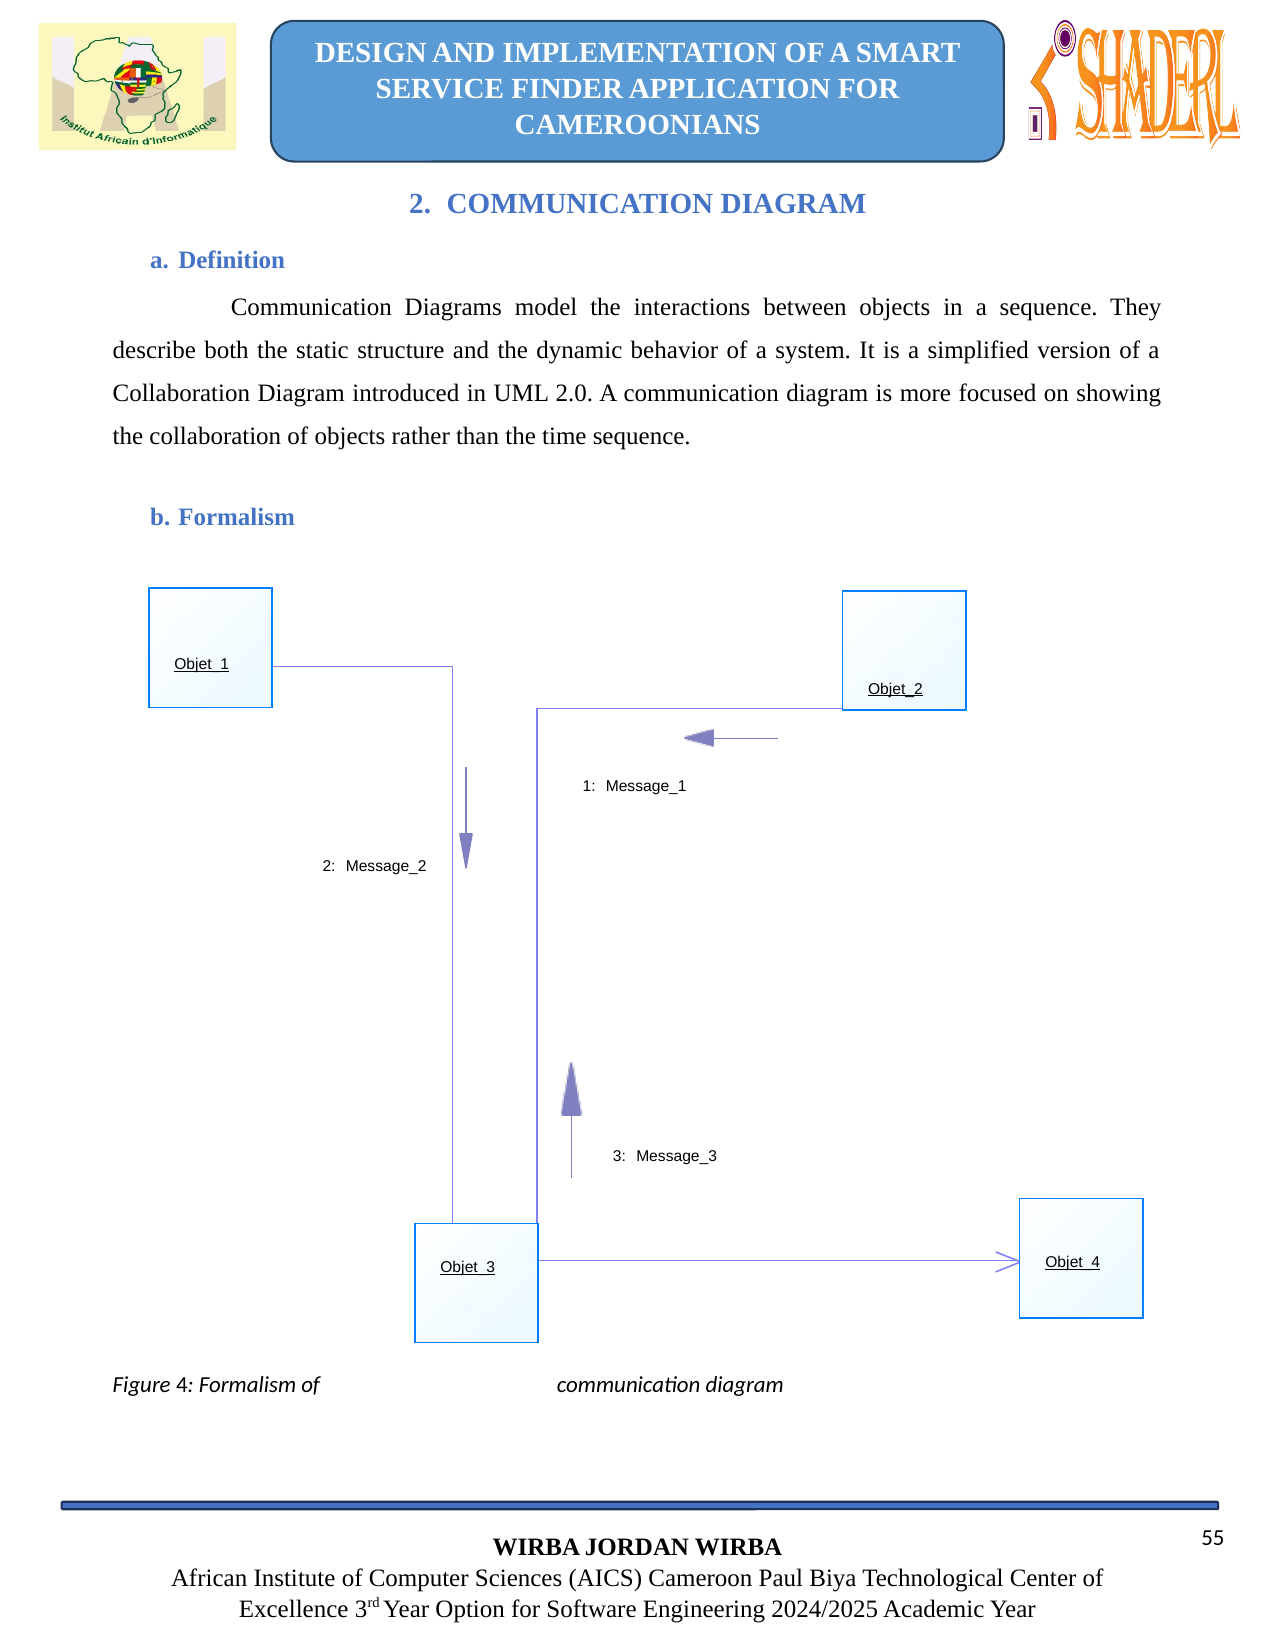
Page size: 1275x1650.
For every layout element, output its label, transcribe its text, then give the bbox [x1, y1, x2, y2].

picture [322, 836, 450, 930]
picture [150, 589, 271, 707]
picture [459, 833, 473, 869]
picture [1028, 20, 1241, 150]
picture [612, 1126, 740, 1181]
subtitle Formalism [150, 502, 1162, 531]
picture [1020, 1199, 1142, 1317]
subtitle COMMUNICATION DIAGRAM [112, 186, 1162, 220]
picture [843, 592, 965, 709]
picture [38, 23, 237, 150]
text Communication Diagrams model the interactions between objects in a sequence. They describe both the static structure and the dynamic behavior of a system. It is a simplified version of a Collaboration Diagram introduced in UML 2.0. A communication diagram is more focused on showing the collaboration of objects rather than the time sequence. [112, 292, 1162, 450]
picture [416, 1224, 537, 1342]
picture [561, 1062, 582, 1116]
picture [582, 756, 710, 823]
picture [684, 729, 714, 747]
subtitle Definition [150, 245, 1162, 273]
